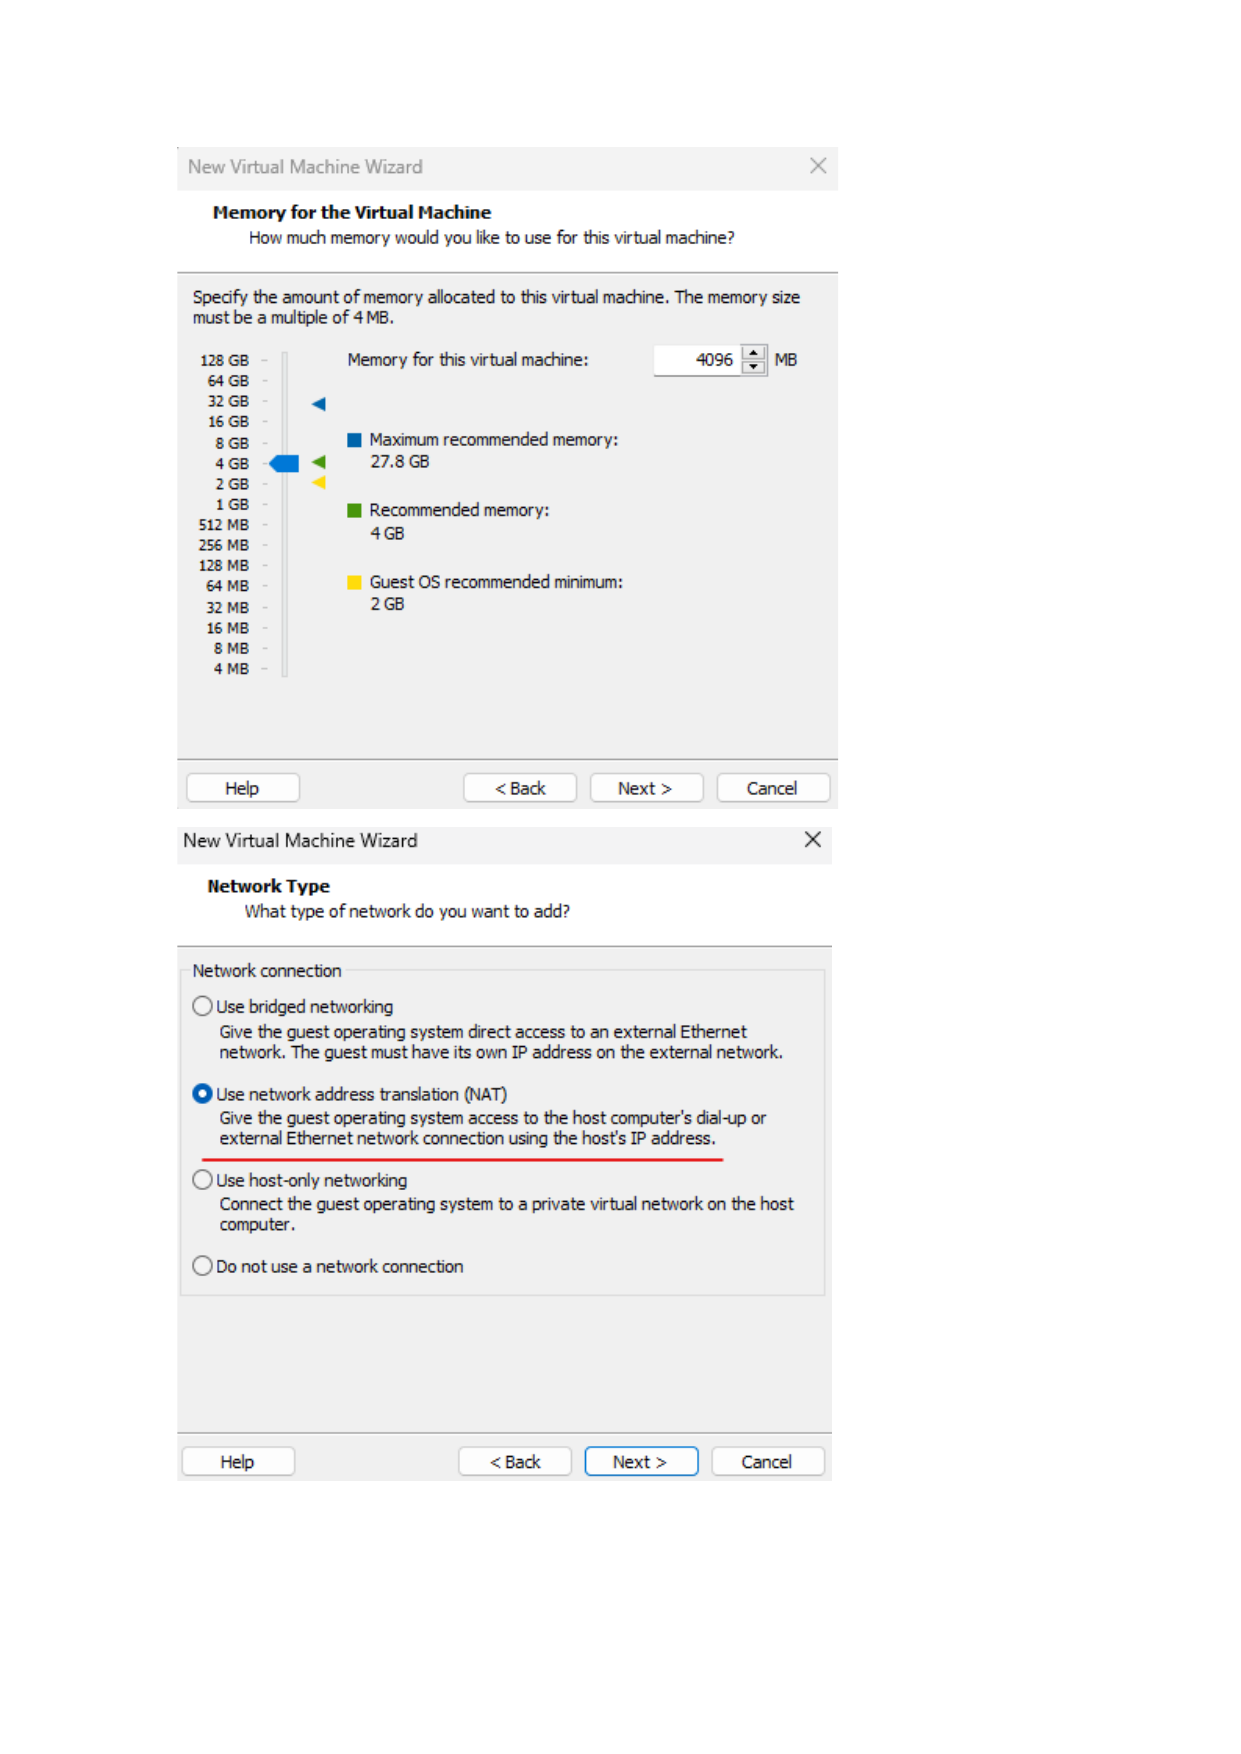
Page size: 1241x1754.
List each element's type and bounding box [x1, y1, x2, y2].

picture [177, 147, 839, 809]
picture [177, 827, 832, 1481]
